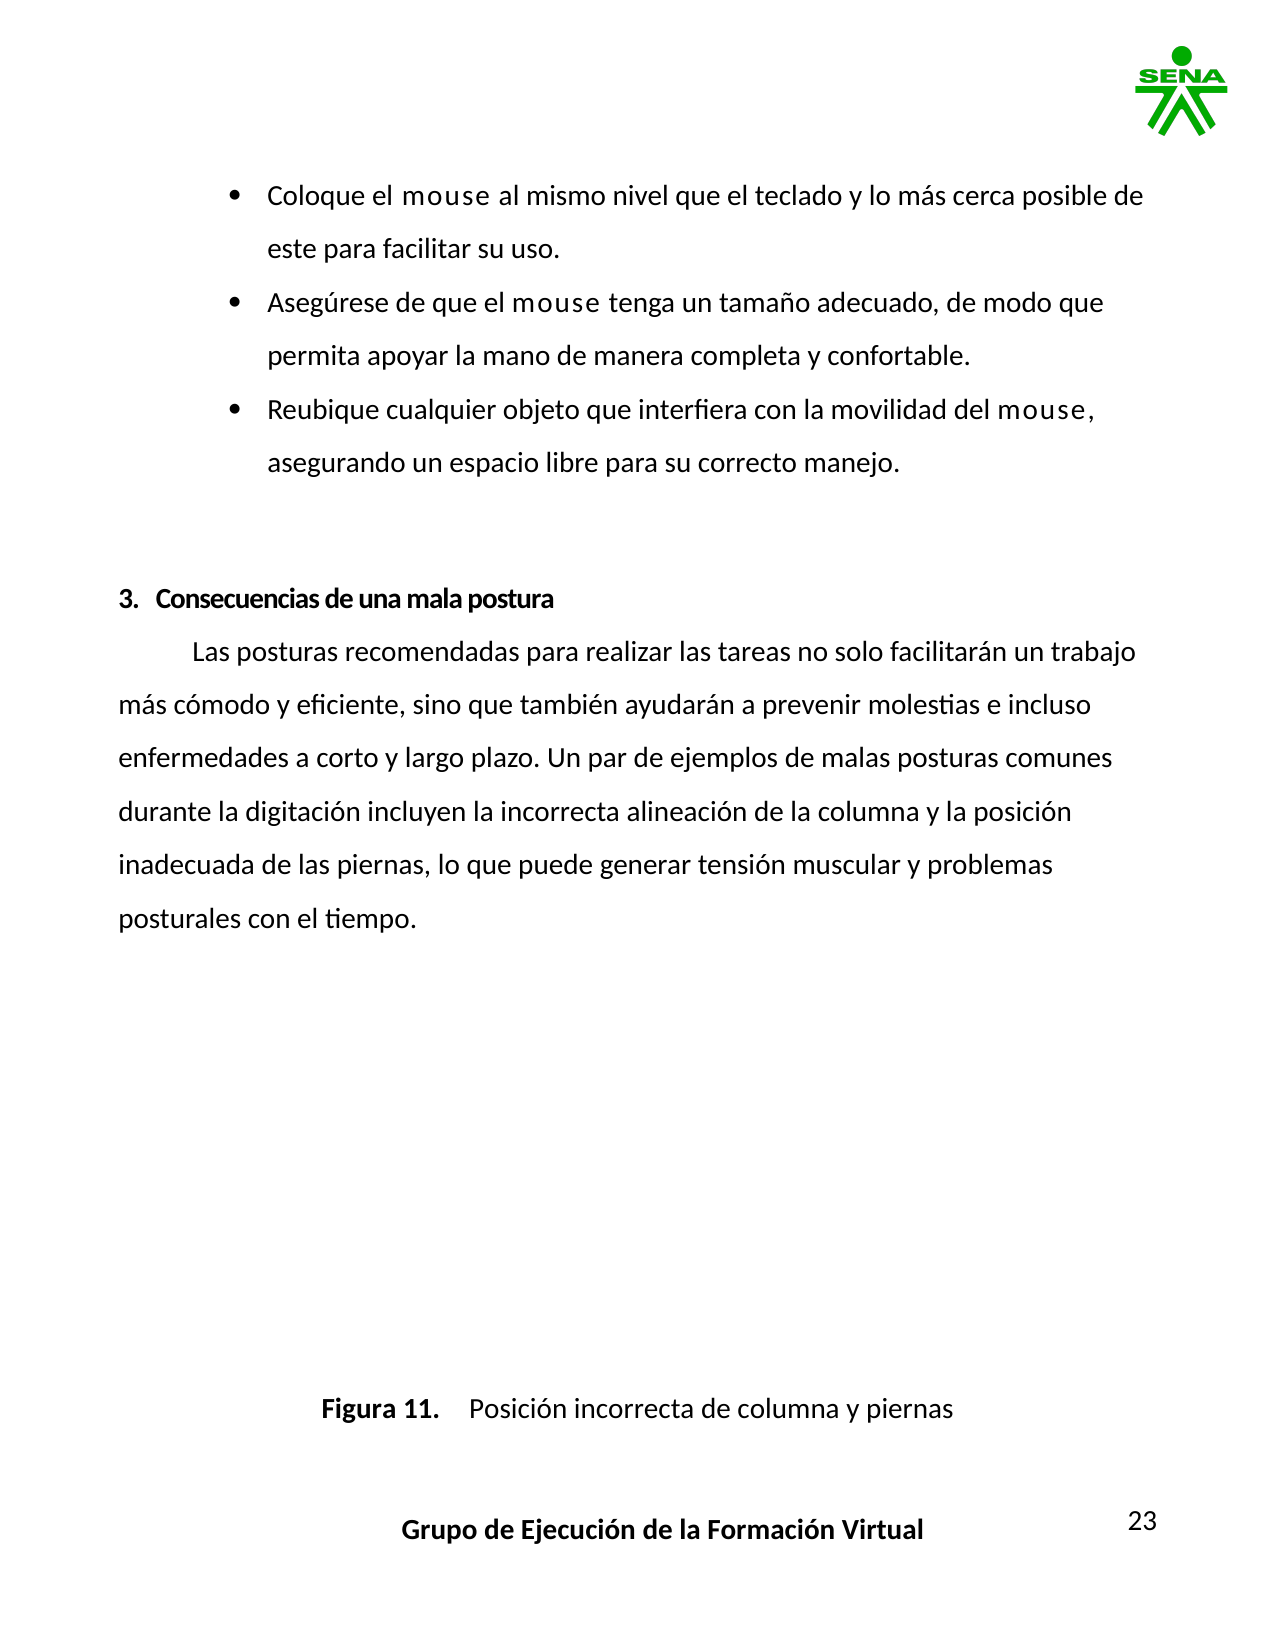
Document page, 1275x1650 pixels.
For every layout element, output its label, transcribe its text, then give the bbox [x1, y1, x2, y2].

text Las posturas recomendadas para realizar las tareas no solo facilitarán un trabajo más cómodo y eficiente, sino que también ayudarán a prevenir molestias e incluso enfermedades a corto y largo plazo. Un par de ejemplos de malas posturas comunes durante la digitación incluyen la incorrecta alineación de la columna y la posición inadecuada de las piernas, lo que puede generar tensión muscular y problemas posturales con el tiempo. [118, 633, 1157, 936]
list Coloque el mouse al mismo nivel que el teclado y lo más cerca posible de este para facilitar su uso. [229, 177, 1157, 266]
picture [1135, 46, 1228, 136]
list Reubique cualquier objeto que interfiera con la movilidad del mouse, asegurando un espacio libre para su correcto manejo. [229, 391, 1157, 480]
subtitle Consecuencias de una mala postura [118, 580, 1157, 616]
list Asegúrese de que el mouse tenga un tamaño adecuado, de modo que permita apoyar la mano de manera completa y confortable. [229, 284, 1157, 373]
text Posición incorrecta de columna y piernas [118, 1391, 1157, 1426]
